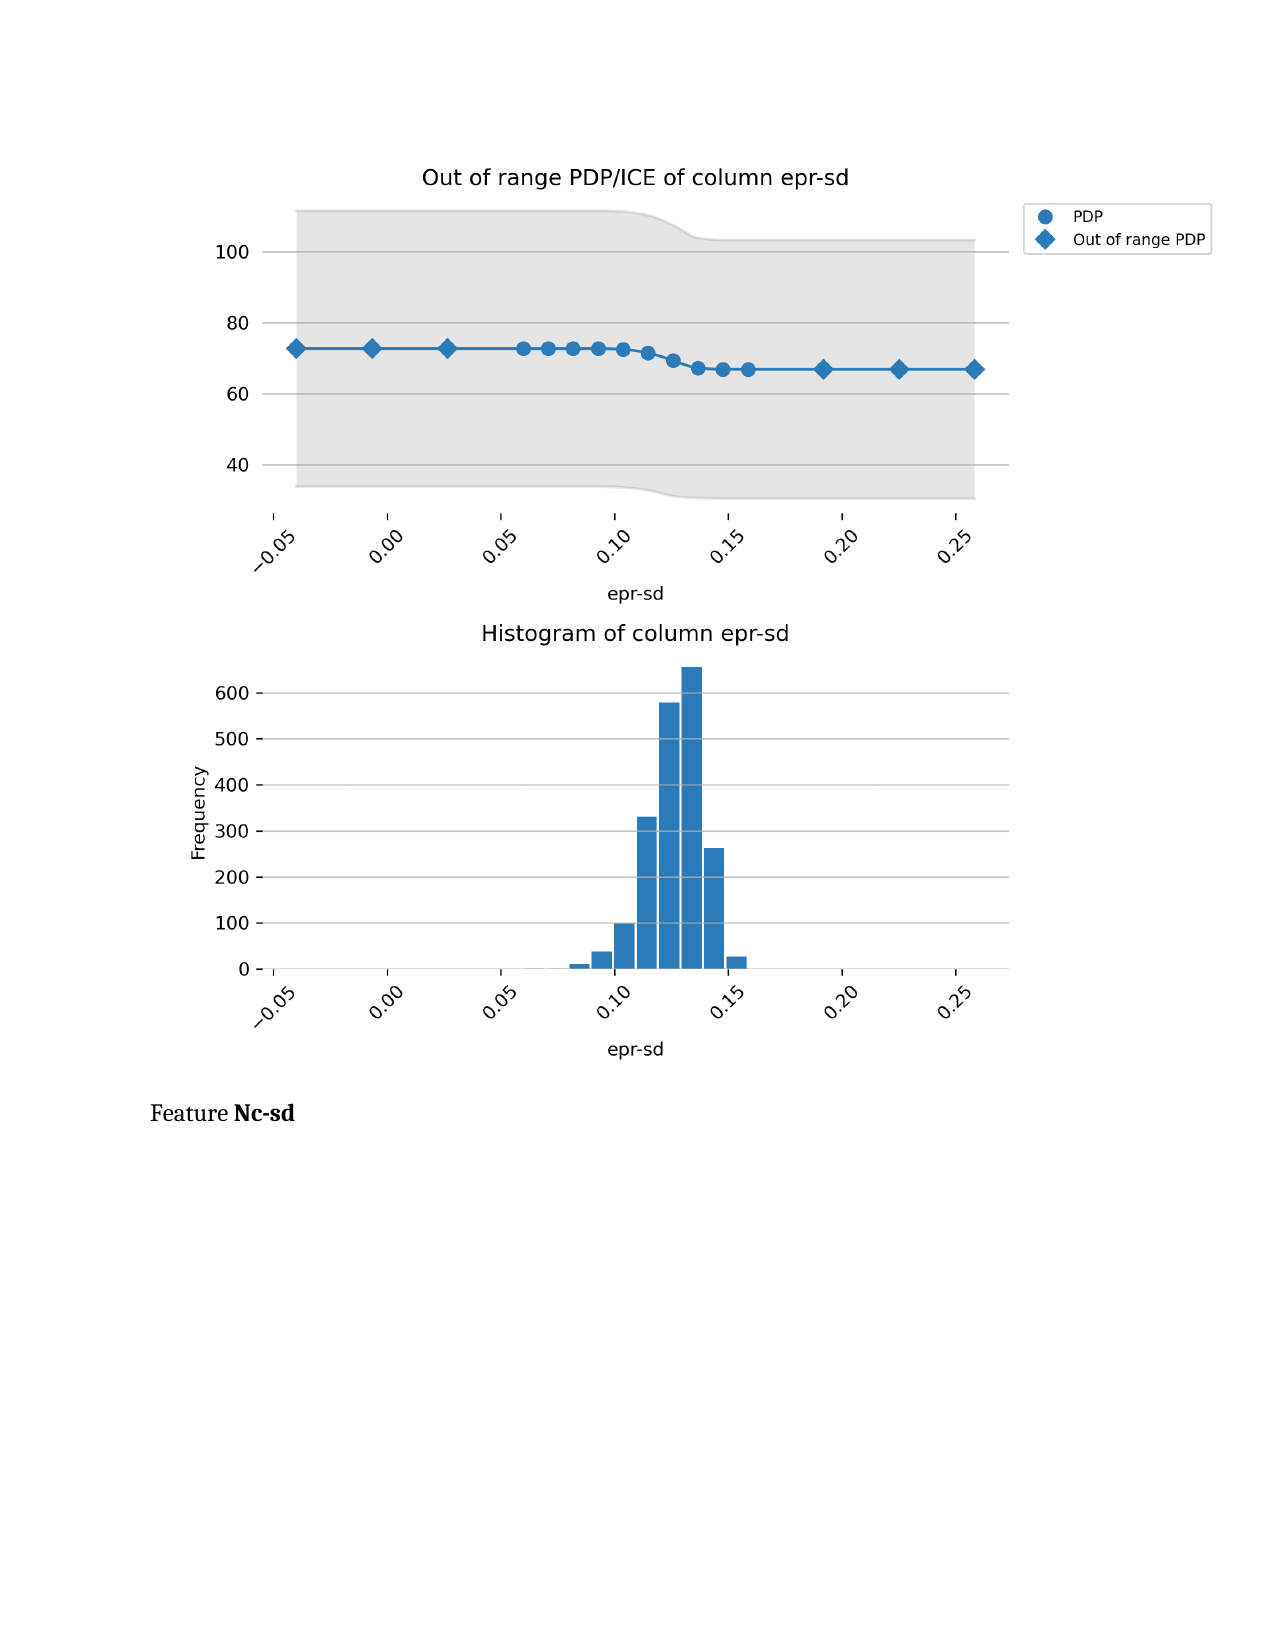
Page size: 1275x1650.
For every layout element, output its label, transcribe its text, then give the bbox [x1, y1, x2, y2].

text Feature Nc-sd [150, 1099, 1125, 1128]
picture [168, 150, 1232, 1080]
